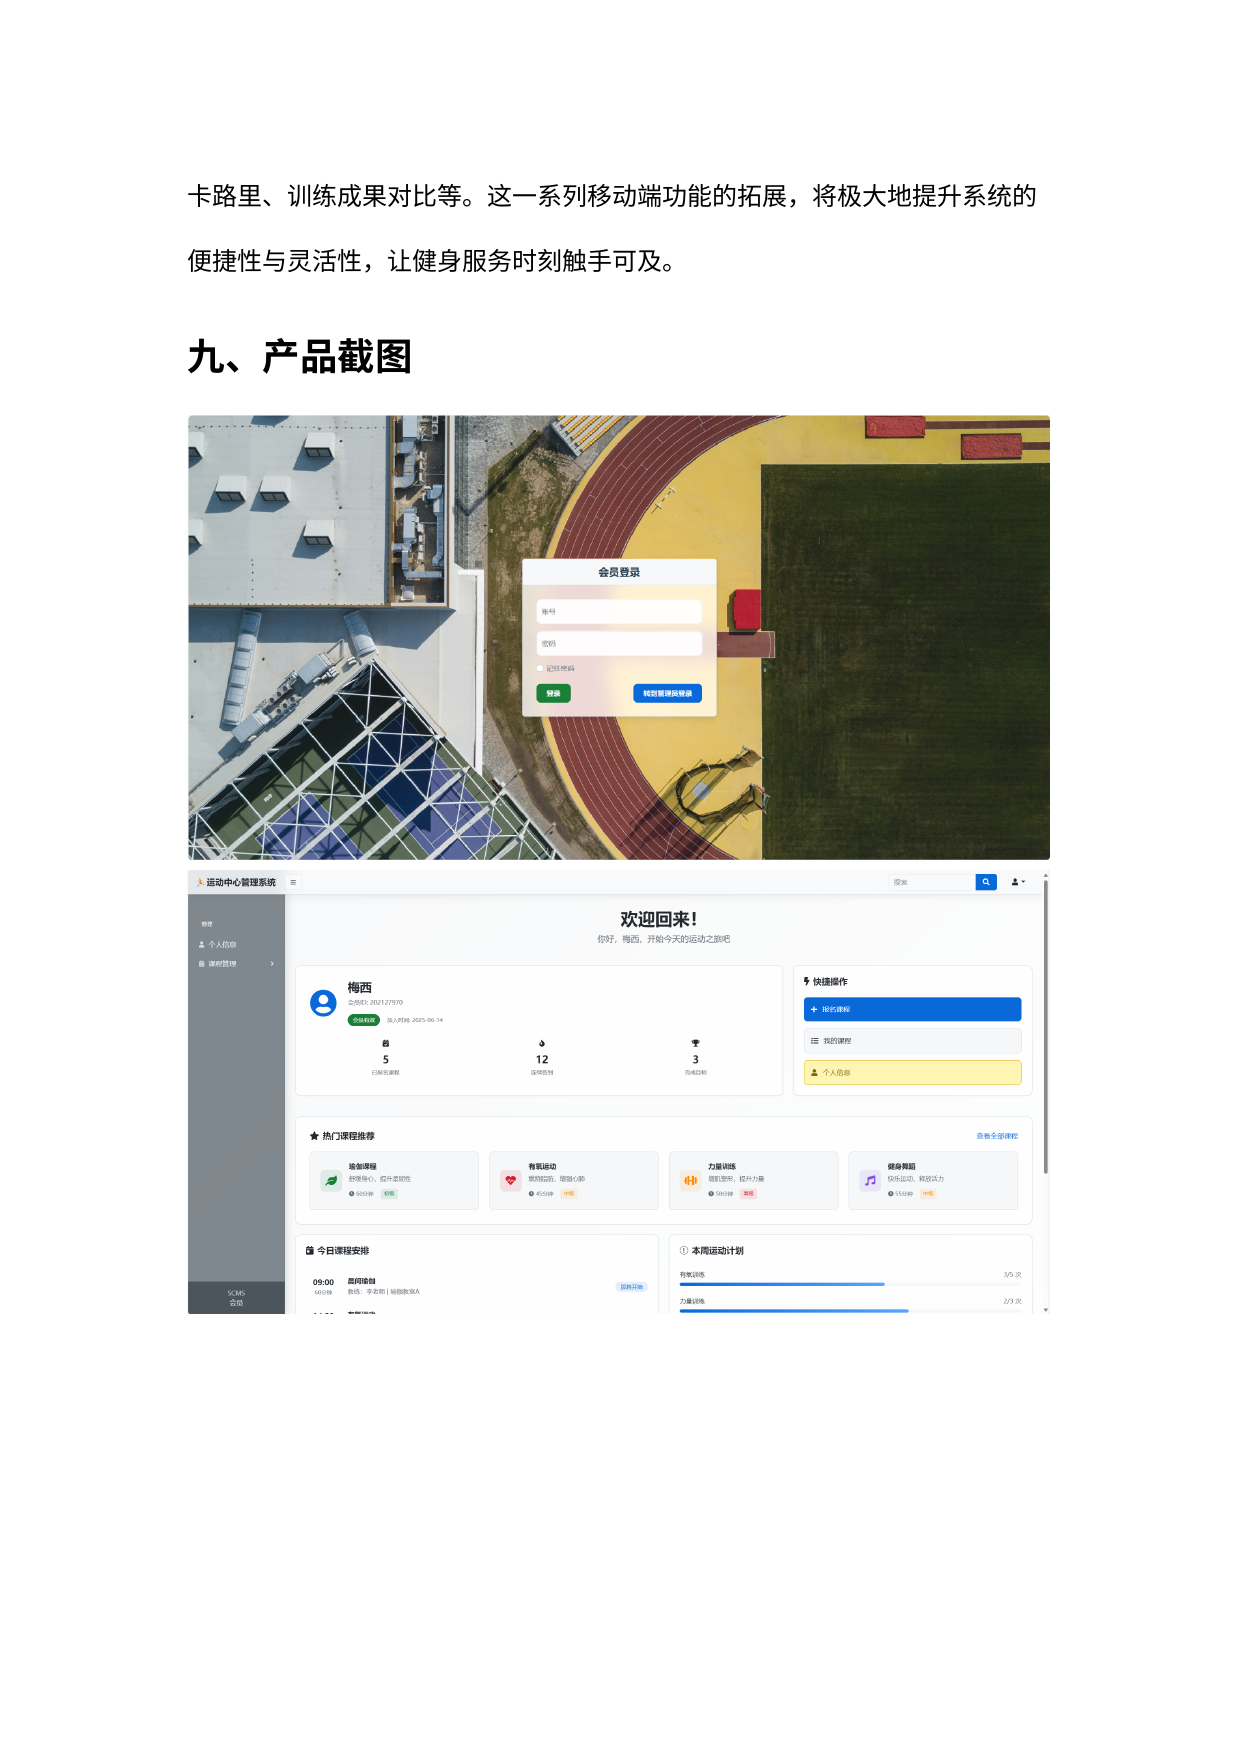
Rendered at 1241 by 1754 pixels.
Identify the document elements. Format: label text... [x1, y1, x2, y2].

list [187, 162, 1053, 292]
picture [187, 415, 1050, 860]
subtitle 产品截图 [187, 321, 1053, 386]
picture [187, 870, 1050, 1314]
